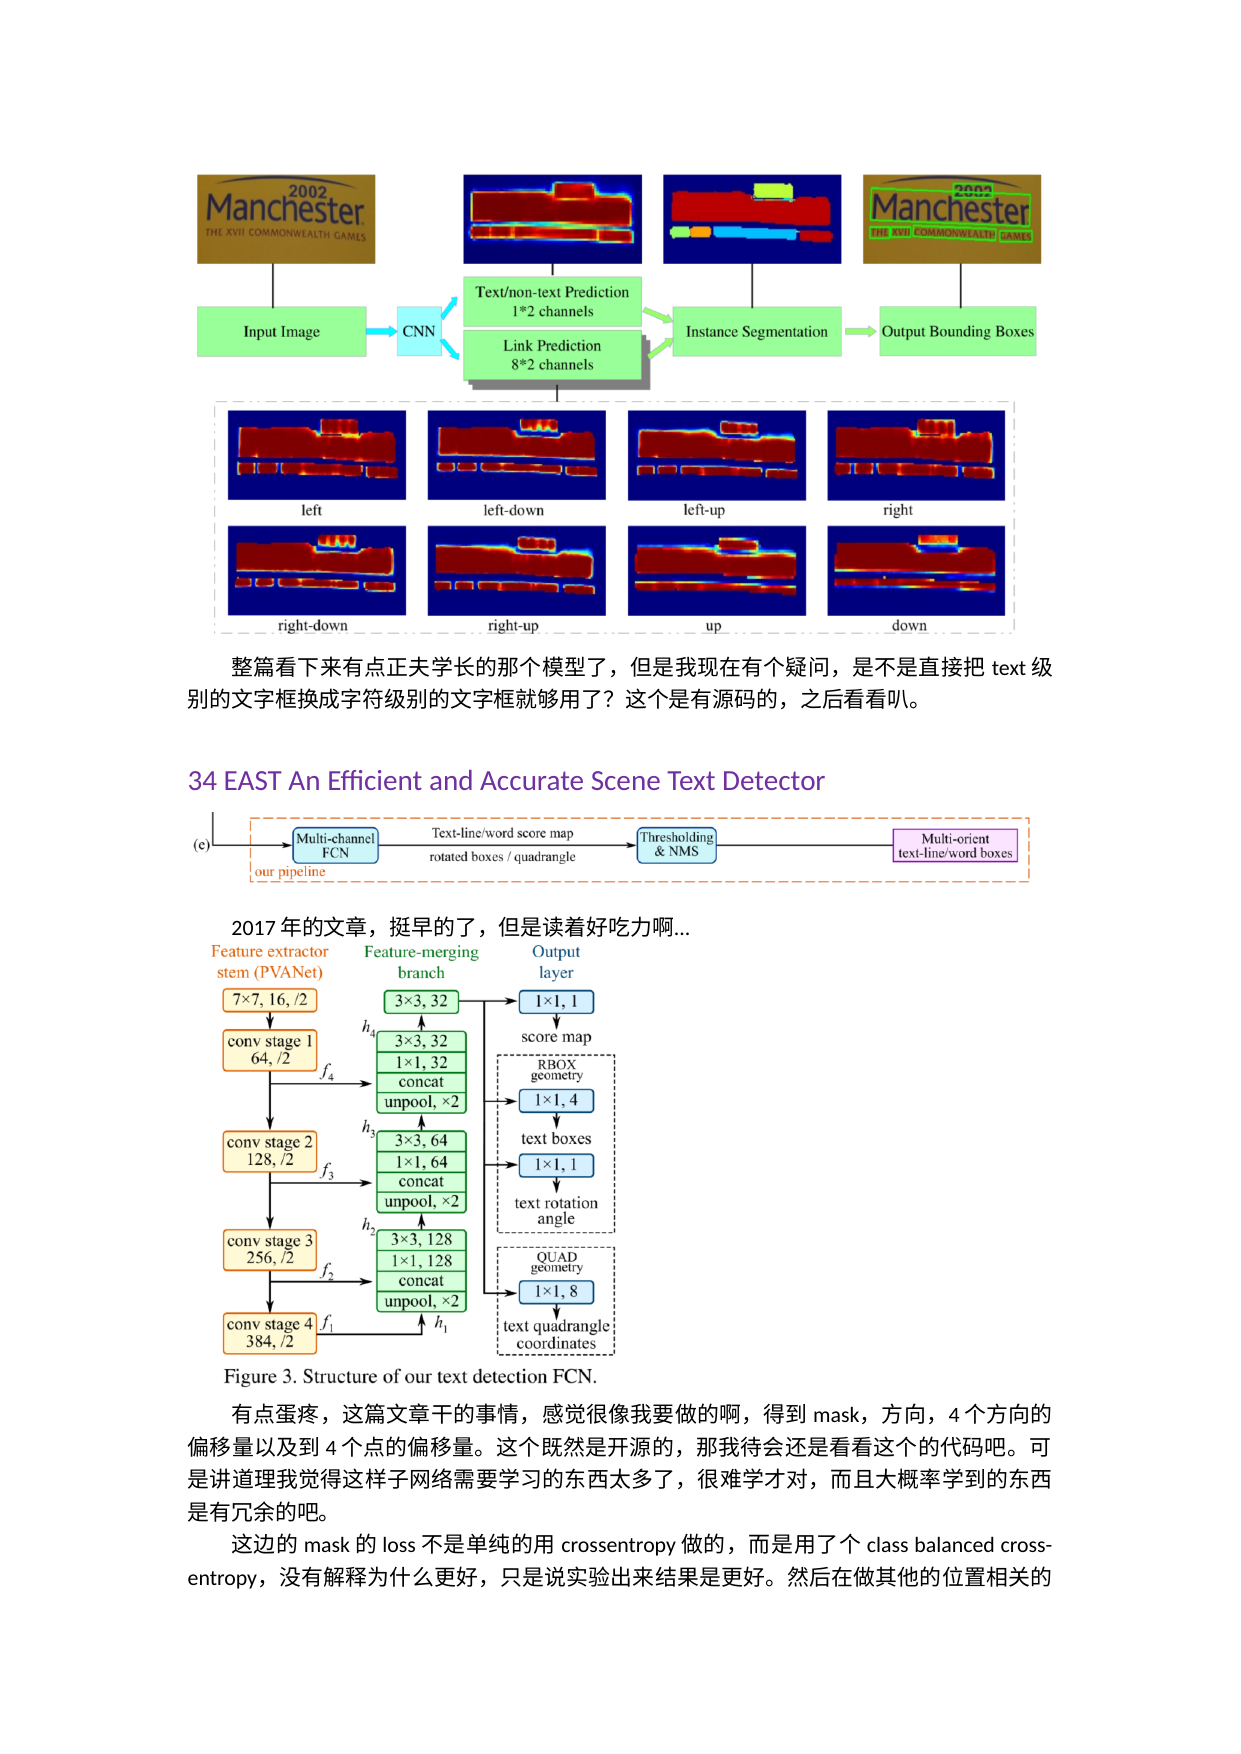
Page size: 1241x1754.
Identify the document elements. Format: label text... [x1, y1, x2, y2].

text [187, 1527, 1053, 1592]
text 34 EAST An Efficient and Accurate Scene Text Detector [187, 747, 1053, 812]
picture [187, 812, 1052, 888]
text 有点蛋疼，这篇文章干的事情，感觉很像我要做的啊，得到mask，方向，4个方向的偏移量以及到4个点的偏移量。这个既然是开源的，那我待会还是看看这个的代码吧。可是讲道理我觉得这样子网络需要学习的东西太多了，很难学才对，而且大概率学到的东西是有冗余的吧。 [187, 1397, 1053, 1527]
text 整篇看下来有点正夫学长的那个模型了，但是我现在有个疑问，是不是直接把text级别的文字框换成字符级别的文字框就够用了？这个是有源码的，之后看看叭。 [187, 649, 1053, 714]
picture [187, 162, 1052, 644]
text 2017年的文章，挺早的了，但是读着好吃力啊... [187, 909, 1053, 942]
picture [187, 942, 637, 1396]
